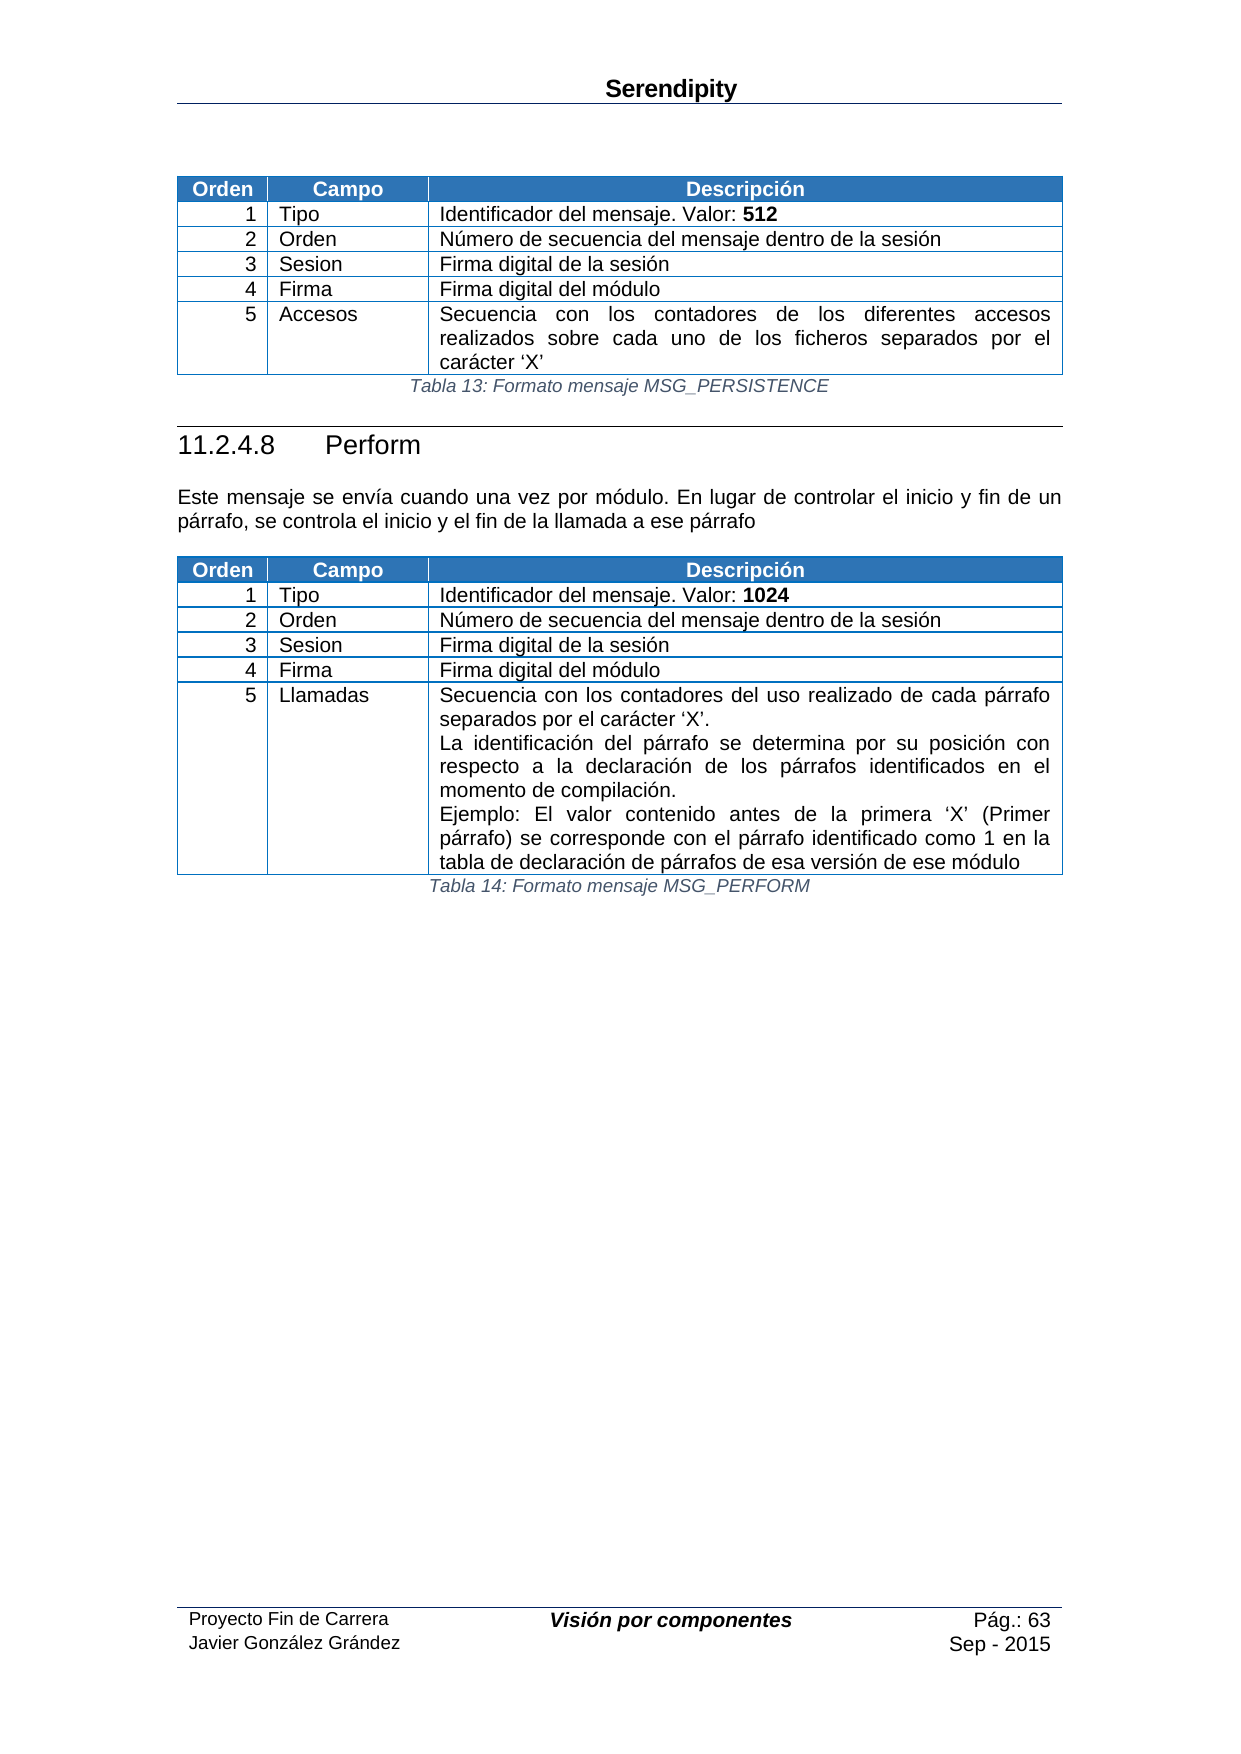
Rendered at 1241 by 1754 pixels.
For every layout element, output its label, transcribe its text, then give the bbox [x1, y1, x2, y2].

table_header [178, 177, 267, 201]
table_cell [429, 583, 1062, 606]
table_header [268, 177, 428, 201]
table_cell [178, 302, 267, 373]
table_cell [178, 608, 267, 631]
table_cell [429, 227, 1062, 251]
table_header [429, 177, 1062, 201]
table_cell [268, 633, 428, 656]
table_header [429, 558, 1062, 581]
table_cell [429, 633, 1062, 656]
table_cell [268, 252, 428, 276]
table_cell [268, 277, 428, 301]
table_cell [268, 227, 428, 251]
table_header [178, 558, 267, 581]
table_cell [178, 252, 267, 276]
text Tabla 14: Formato mensaje MSG_PERFORM [177, 875, 1063, 897]
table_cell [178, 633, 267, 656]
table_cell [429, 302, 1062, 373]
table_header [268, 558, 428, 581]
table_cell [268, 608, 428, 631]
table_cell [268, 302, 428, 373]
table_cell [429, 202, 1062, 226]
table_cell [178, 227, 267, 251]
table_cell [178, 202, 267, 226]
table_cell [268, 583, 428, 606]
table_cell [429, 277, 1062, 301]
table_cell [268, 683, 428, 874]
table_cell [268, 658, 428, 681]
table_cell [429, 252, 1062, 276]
text Tabla 13: Formato mensaje MSG_PERSISTENCE [177, 375, 1063, 396]
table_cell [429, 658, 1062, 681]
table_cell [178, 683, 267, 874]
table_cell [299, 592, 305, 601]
text Este mensaje se envía cuando una vez por módulo. En lugar de controlar el inicio y fin de un párrafo, se controla el inicio y el fin de la llamada a ese párrafo [177, 484, 1063, 532]
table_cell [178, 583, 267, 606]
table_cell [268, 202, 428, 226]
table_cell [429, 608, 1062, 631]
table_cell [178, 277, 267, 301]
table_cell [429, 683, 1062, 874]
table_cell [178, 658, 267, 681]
subtitle Perform [177, 427, 1063, 461]
